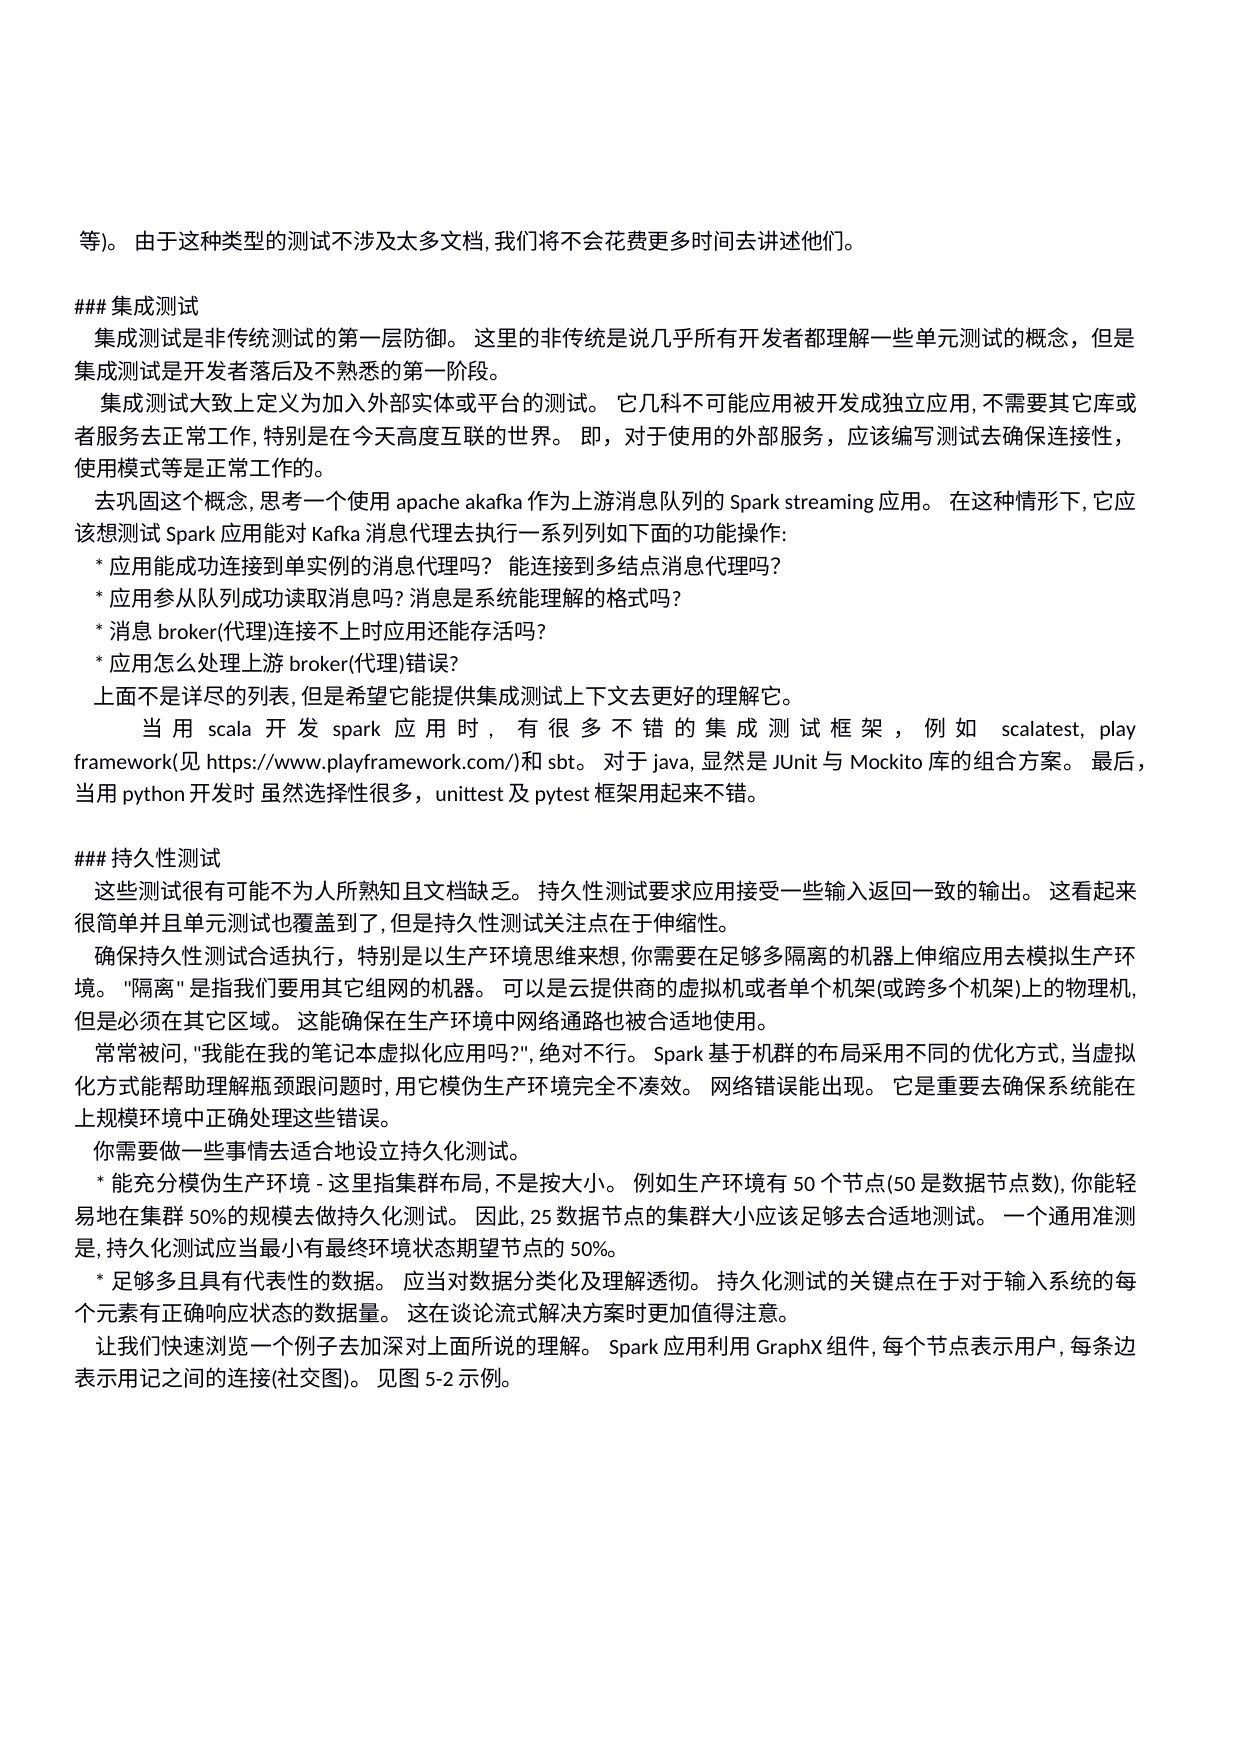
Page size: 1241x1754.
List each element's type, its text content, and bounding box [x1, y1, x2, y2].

text ### 集成测试 [74, 288, 1137, 321]
text * 消息broker(代理)连接不上时应用还能存活吗? [74, 613, 1137, 646]
text 上面不是详尽的列表, 但是希望它能提供集成测试上下文去更好的理解它。 [74, 678, 1137, 711]
text 你需要做一些事情去适合地设立持久化测试。 [74, 1133, 1137, 1166]
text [74, 223, 1137, 256]
text 当用scala开发spark应用时, 有很多不错的集成测试框架，例如 scalatest, play framework(见https://www.playframework.com/)和sbt。 对于java, 显然是JUnit与Mockito库的组合方案。 最后，当用python开发时 虽然选择性很多，unittest及pytest框架用起来不错。 [74, 711, 1137, 808]
text * 应用参从队列成功读取消息吗? 消息是系统能理解的格式吗? [74, 581, 1137, 613]
text 确保持久性测试合适执行，特别是以生产环境思维来想, 你需要在足够多隔离的机器上伸缩应用去模拟生产环境。 "隔离" 是指我们要用其它组网的机器。 可以是云提供商的虚拟机或者单个机架(或跨多个机架)上的物理机, 但是必须在其它区域。 这能确保在生产环境中网络通路也被合适地使用。 [74, 938, 1137, 1036]
text 集成测试大致上定义为加入外部实体或平台的测试。 它几科不可能应用被开发成独立应用, 不需要其它库或者服务去正常工作, 特别是在今天高度互联的世界。 即，对于使用的外部服务，应该编写测试去确保连接性，使用模式等是正常工作的。 [74, 386, 1137, 483]
text 这些测试很有可能不为人所熟知且文档缺乏。 持久性测试要求应用接受一些输入返回一致的输出。 这看起来很简单并且单元测试也覆盖到了, 但是持久性测试关注点在于伸缩性。 [74, 873, 1137, 938]
text 让我们快速浏览一个例子去加深对上面所说的理解。 Spark应用利用GraphX组件, 每个节点表示用户, 每条边表示用记之间的连接(社交图)。 见图5-2示例。 [74, 1328, 1137, 1393]
text ### 持久性测试 [74, 841, 1137, 873]
text * 应用能成功连接到单实例的消息代理吗？ 能连接到多结点消息代理吗？ [74, 548, 1137, 581]
text 集成测试是非传统测试的第一层防御。 这里的非传统是说几乎所有开发者都理解一些单元测试的概念，但是集成测试是开发者落后及不熟悉的第一阶段。 [74, 321, 1137, 386]
text 常常被问, "我能在我的笔记本虚拟化应用吗?", 绝对不行。 Spark基于机群的布局采用不同的优化方式, 当虚拟化方式能帮助理解瓶颈跟问题时, 用它模伪生产环境完全不凑效。 网络错误能出现。 它是重要去确保系统能在上规模环境中正确处理这些错误。 [74, 1036, 1137, 1133]
text * 应用怎么处理上游broker(代理)错误? [74, 646, 1137, 678]
text * 能充分模伪生产环境 - 这里指集群布局, 不是按大小。 例如生产环境有50个节点(50是数据节点数), 你能轻易地在集群50%的规模去做持久化测试。 因此, 25数据节点的集群大小应该足够去合适地测试。 一个通用准测是, 持久化测试应当最小有最终环境状态期望节点的50%。 [74, 1166, 1137, 1263]
text * 足够多且具有代表性的数据。 应当对数据分类化及理解透彻。 持久化测试的关键点在于对于输入系统的每个元素有正确响应状态的数据量。 这在谈论流式解决方案时更加值得注意。 [74, 1263, 1137, 1328]
text 去巩固这个概念, 思考一个使用apache akafka作为上游消息队列的Spark streaming应用。 在这种情形下, 它应该想测试Spark应用能对Kafka 消息代理去执行一系列列如下面的功能操作: [74, 483, 1137, 548]
